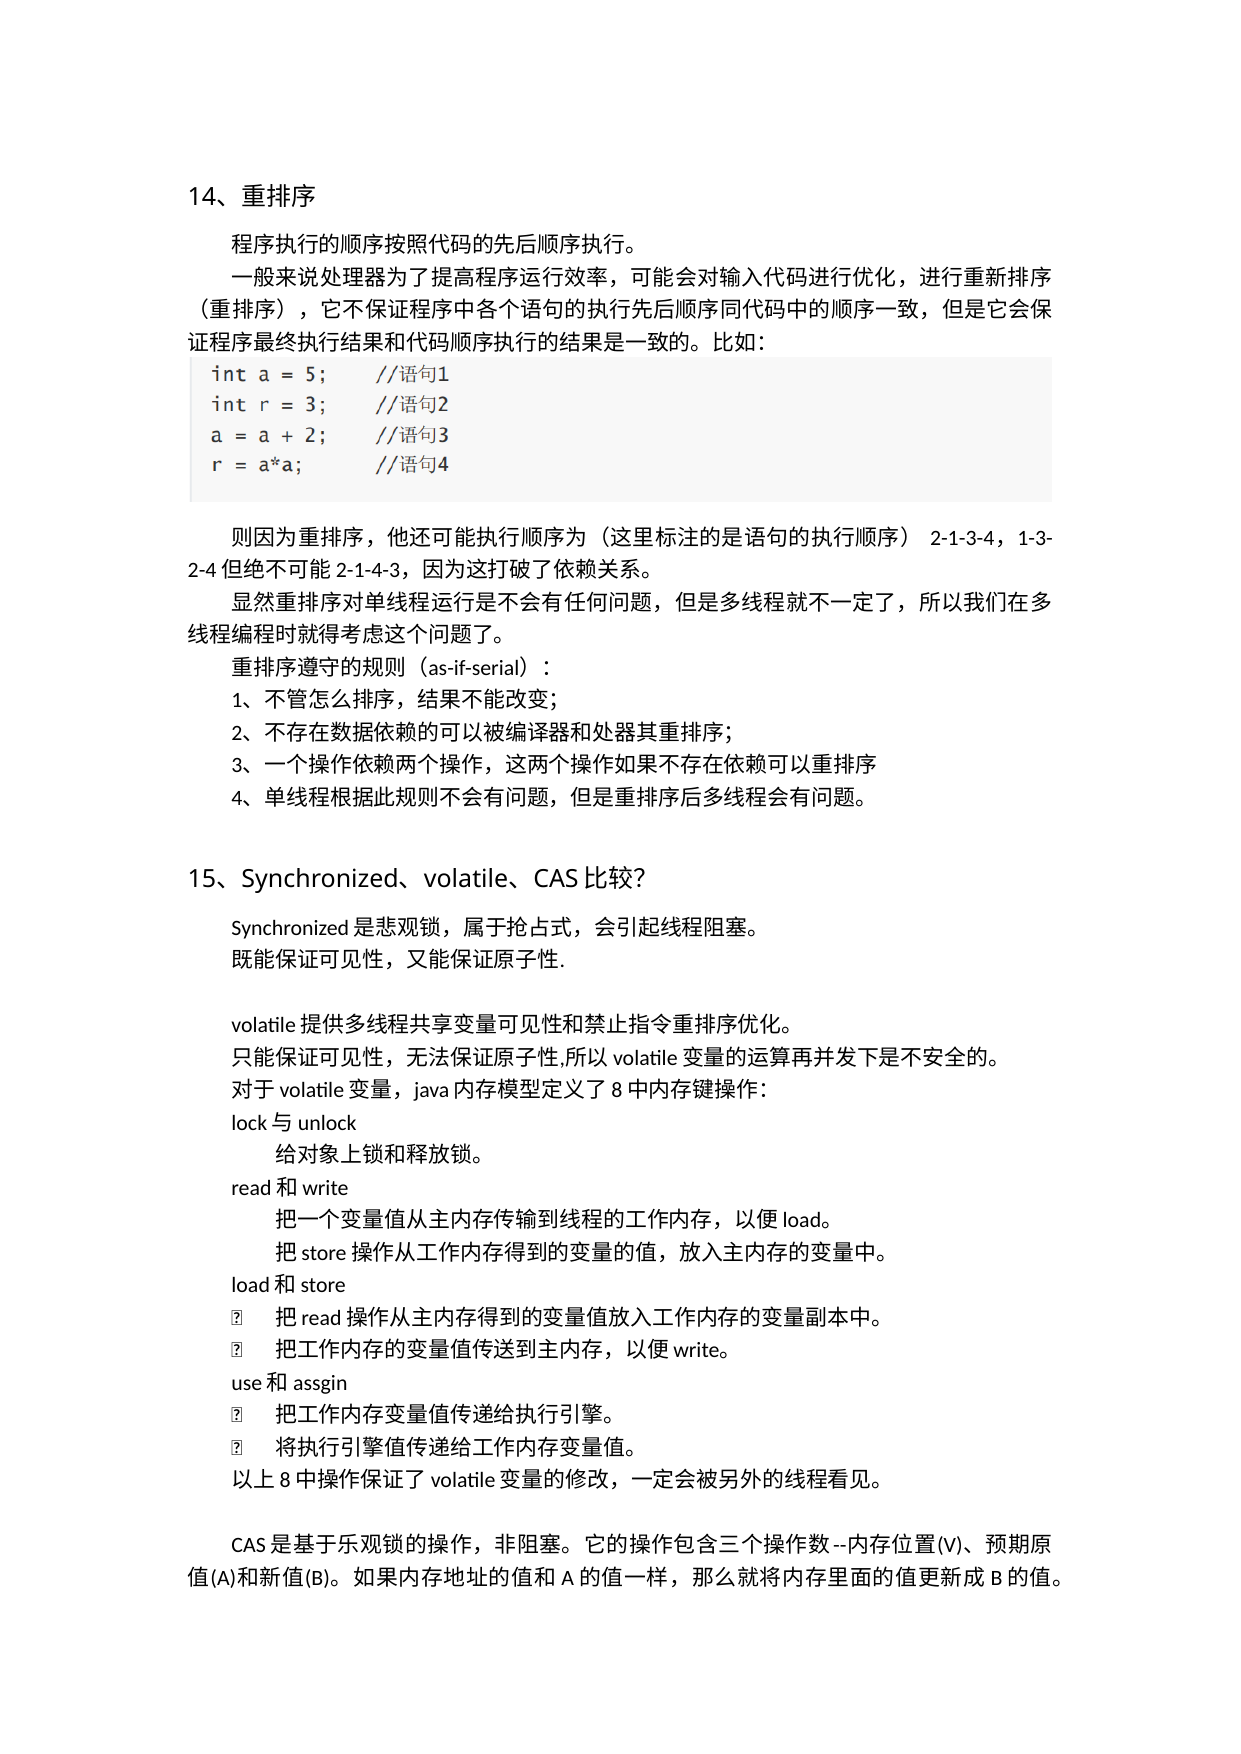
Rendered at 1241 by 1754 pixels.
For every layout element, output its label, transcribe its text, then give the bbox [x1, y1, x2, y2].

list load和store [187, 1267, 1053, 1299]
list  把read操作从主内存得到的变量值放入工作内存的变量副本中。 [187, 1299, 1053, 1332]
list 显然重排序对单线程运行是不会有任何问题，但是多线程就不一定了，所以我们在多线程编程时就得考虑这个问题了。 [187, 584, 1053, 649]
list 以上8中操作保证了volatile变量的修改，一定会被另外的线程看见。 [187, 1462, 1053, 1494]
list read和write [187, 1169, 1053, 1202]
list lock与unlock [187, 1104, 1053, 1137]
list 不存在数据依赖的可以被编译器和处器其重排序； [187, 714, 1053, 747]
list  将执行引擎值传递给工作内存变量值。 [187, 1429, 1053, 1462]
list 不管怎么排序，结果不能改变； [187, 682, 1053, 714]
list 则因为重排序，他还可能执行顺序为（这里标注的是语句的执行顺序） 2-1-3-4，1-3-2-4 但绝不可能 2-1-4-3，因为这打破了依赖关系。 [187, 519, 1053, 584]
list Synchronized是悲观锁，属于抢占式，会引起线程阻塞。 [187, 909, 1053, 942]
list 把一个变量值从主内存传输到线程的工作内存，以便load。 [231, 1202, 1053, 1234]
list 程序执行的顺序按照代码的先后顺序执行。 [187, 227, 1053, 259]
list use和assgin [187, 1364, 1053, 1397]
list Synchronized、volatile、CAS比较？ [187, 844, 1053, 909]
list 一个操作依赖两个操作，这两个操作如果不存在依赖可以重排序 [187, 747, 1053, 779]
list 只能保证可见性，无法保证原子性,所以volatile变量的运算再并发下是不安全的。 [187, 1039, 1053, 1072]
list 对于volatile变量，java内存模型定义了8中内存键操作： [187, 1072, 1053, 1104]
list 把store操作从工作内存得到的变量的值，放入主内存的变量中。 [231, 1234, 1053, 1267]
list  把工作内存变量值传递给执行引擎。 [187, 1397, 1053, 1429]
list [187, 1527, 1053, 1592]
list volatile提供多线程共享变量可见性和禁止指令重排序优化。 [187, 1007, 1053, 1039]
list 单线程根据此规则不会有问题，但是重排序后多线程会有问题。 [187, 779, 1053, 812]
list 重排序遵守的规则（as-if-serial）： [187, 649, 1053, 682]
list 给对象上锁和释放锁。 [231, 1137, 1053, 1169]
list 一般来说处理器为了提高程序运行效率，可能会对输入代码进行优化，进行重新排序（重排序），它不保证程序中各个语句的执行先后顺序同代码中的顺序一致，但是它会保证程序最终执行结果和代码顺序执行的结果是一致的。比如： [187, 259, 1053, 357]
picture [187, 357, 1052, 502]
list  把工作内存的变量值传送到主内存，以便write。 [187, 1332, 1053, 1364]
list 重排序 [187, 162, 1053, 227]
list 既能保证可见性，又能保证原子性. [187, 942, 1053, 974]
